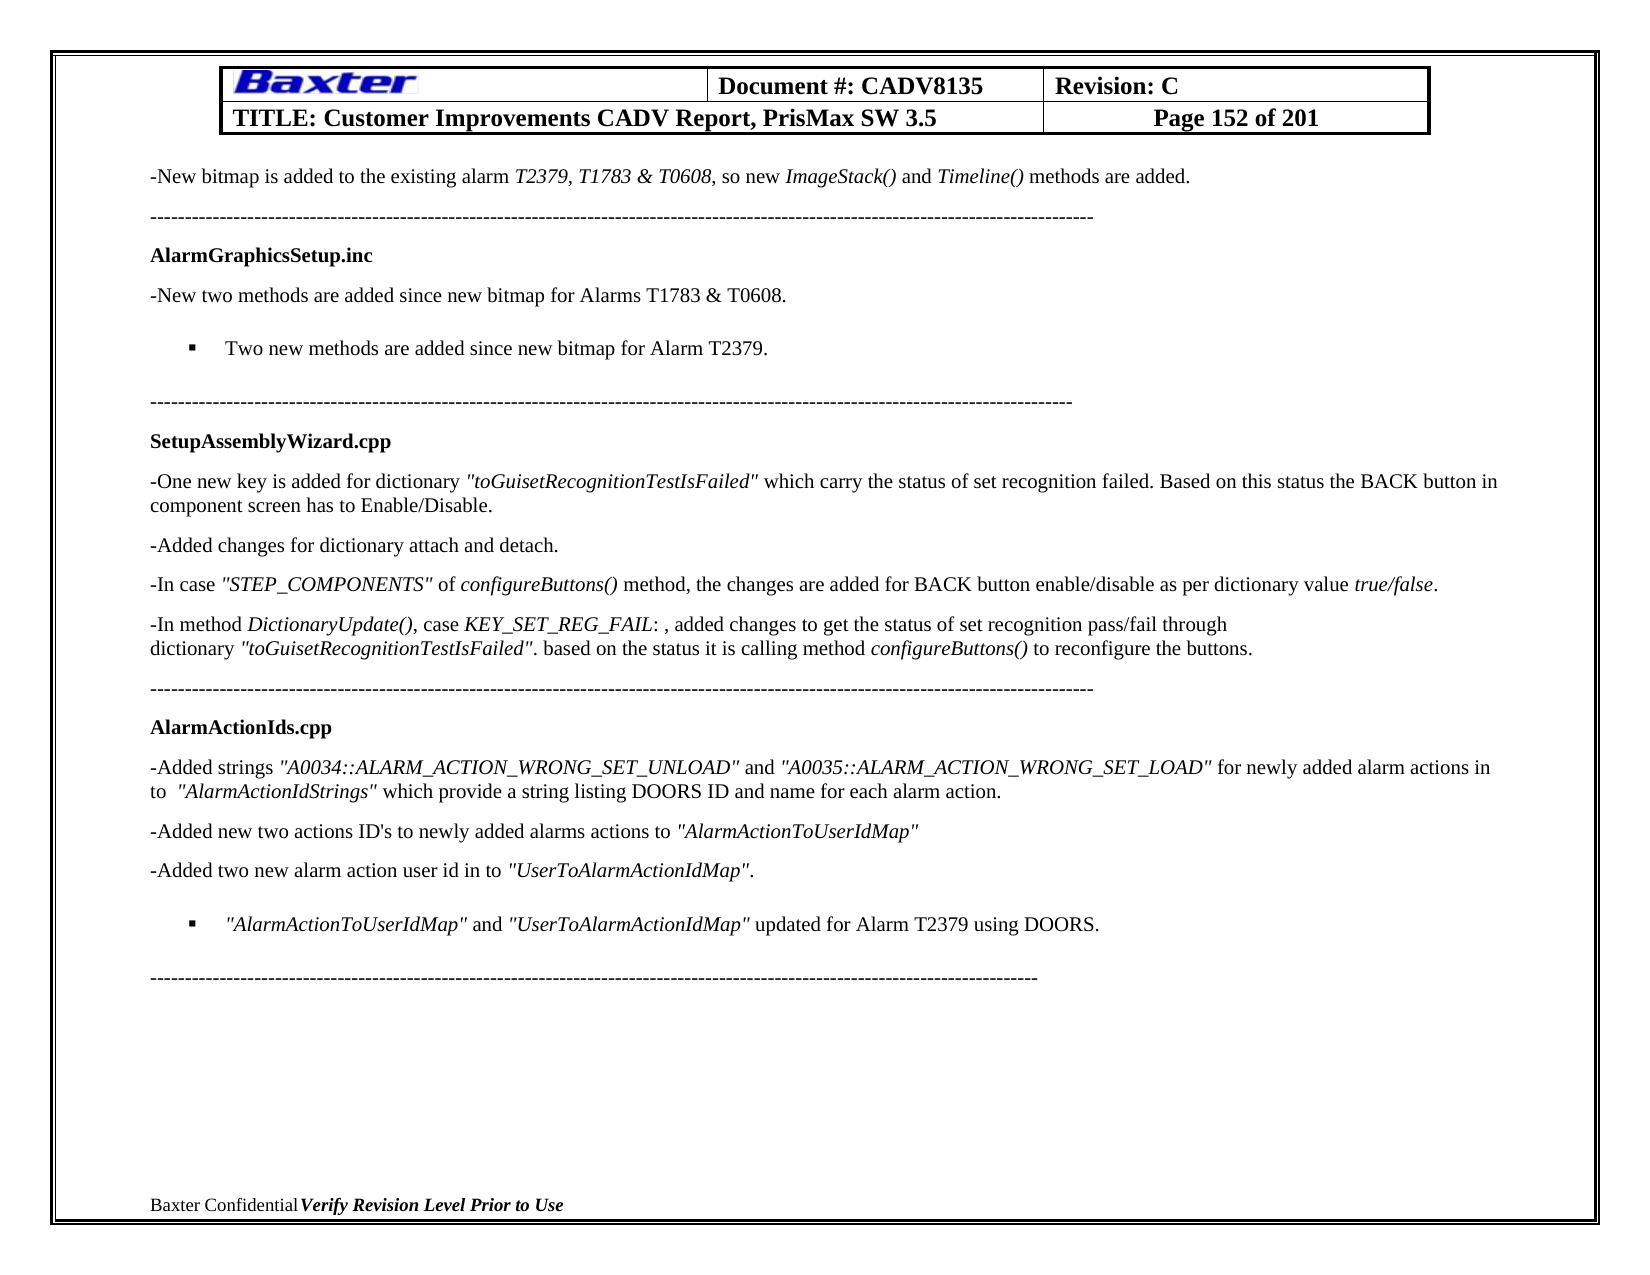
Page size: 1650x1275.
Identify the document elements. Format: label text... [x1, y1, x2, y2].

text -Added two new alarm action user id in to "UserToAlarmActionIdMap". [150, 858, 1500, 882]
text -Added new two actions ID's to newly added alarms actions to "AlarmActionToUserIdMap" [150, 819, 1500, 843]
text SetupAssemblyWizard.cpp [150, 429, 1500, 453]
text ------------------------------------------------------------------------------------------------------------------------------------- [150, 389, 1500, 413]
list Two new methods are added since new bitmap for Alarm T2379. [187, 336, 1500, 360]
text ---------------------------------------------------------------------------------------------------------------------------------------- [150, 676, 1500, 700]
picture [232, 70, 420, 96]
text AlarmActionIds.cpp [150, 715, 1500, 739]
text AlarmGraphicsSetup.inc [150, 243, 1500, 267]
text -In case "STEP_COMPONENTS" of configureButtons() method, the changes are added for BACK button enable/disable as per dictionary value true/false. [150, 572, 1500, 596]
list "AlarmActionToUserIdMap" and "UserToAlarmActionIdMap" updated for Alarm T2379 using DOORS. [187, 912, 1500, 936]
text ---------------------------------------------------------------------------------------------------------------------------------------- [150, 203, 1500, 228]
text -One new key is added for dictionary "toGuisetRecognitionTestIsFailed" which carry the status of set recognition failed. Based on this status the BACK button in component screen has to Enable/Disable. [150, 469, 1500, 517]
text -Added strings "A0034::ALARM_ACTION_WRONG_SET_UNLOAD" and "A0035::ALARM_ACTION_WRONG_SET_LOAD" for newly added alarm actions in to "AlarmActionIdStrings" which provide a string listing DOORS ID and name for each alarm action. [150, 755, 1500, 803]
text -Added changes for dictionary attach and detach. [150, 532, 1500, 557]
text -New two methods are added since new bitmap for Alarms T1783 & T0608. [150, 283, 1500, 307]
text -In method DictionaryUpdate(), case KEY_SET_REG_FAIL: , added changes to get the status of set recognition pass/fail through dictionary "toGuisetRecognitionTestIsFailed". based on the status it is calling method configureButtons() to reconfigure the buttons. [150, 612, 1500, 660]
text -New bitmap is added to the existing alarm T2379, T1783 & T0608, so new ImageStack() and Timeline() methods are added. [150, 164, 1500, 188]
text -------------------------------------------------------------------------------------------------------------------------------- [150, 965, 1500, 989]
